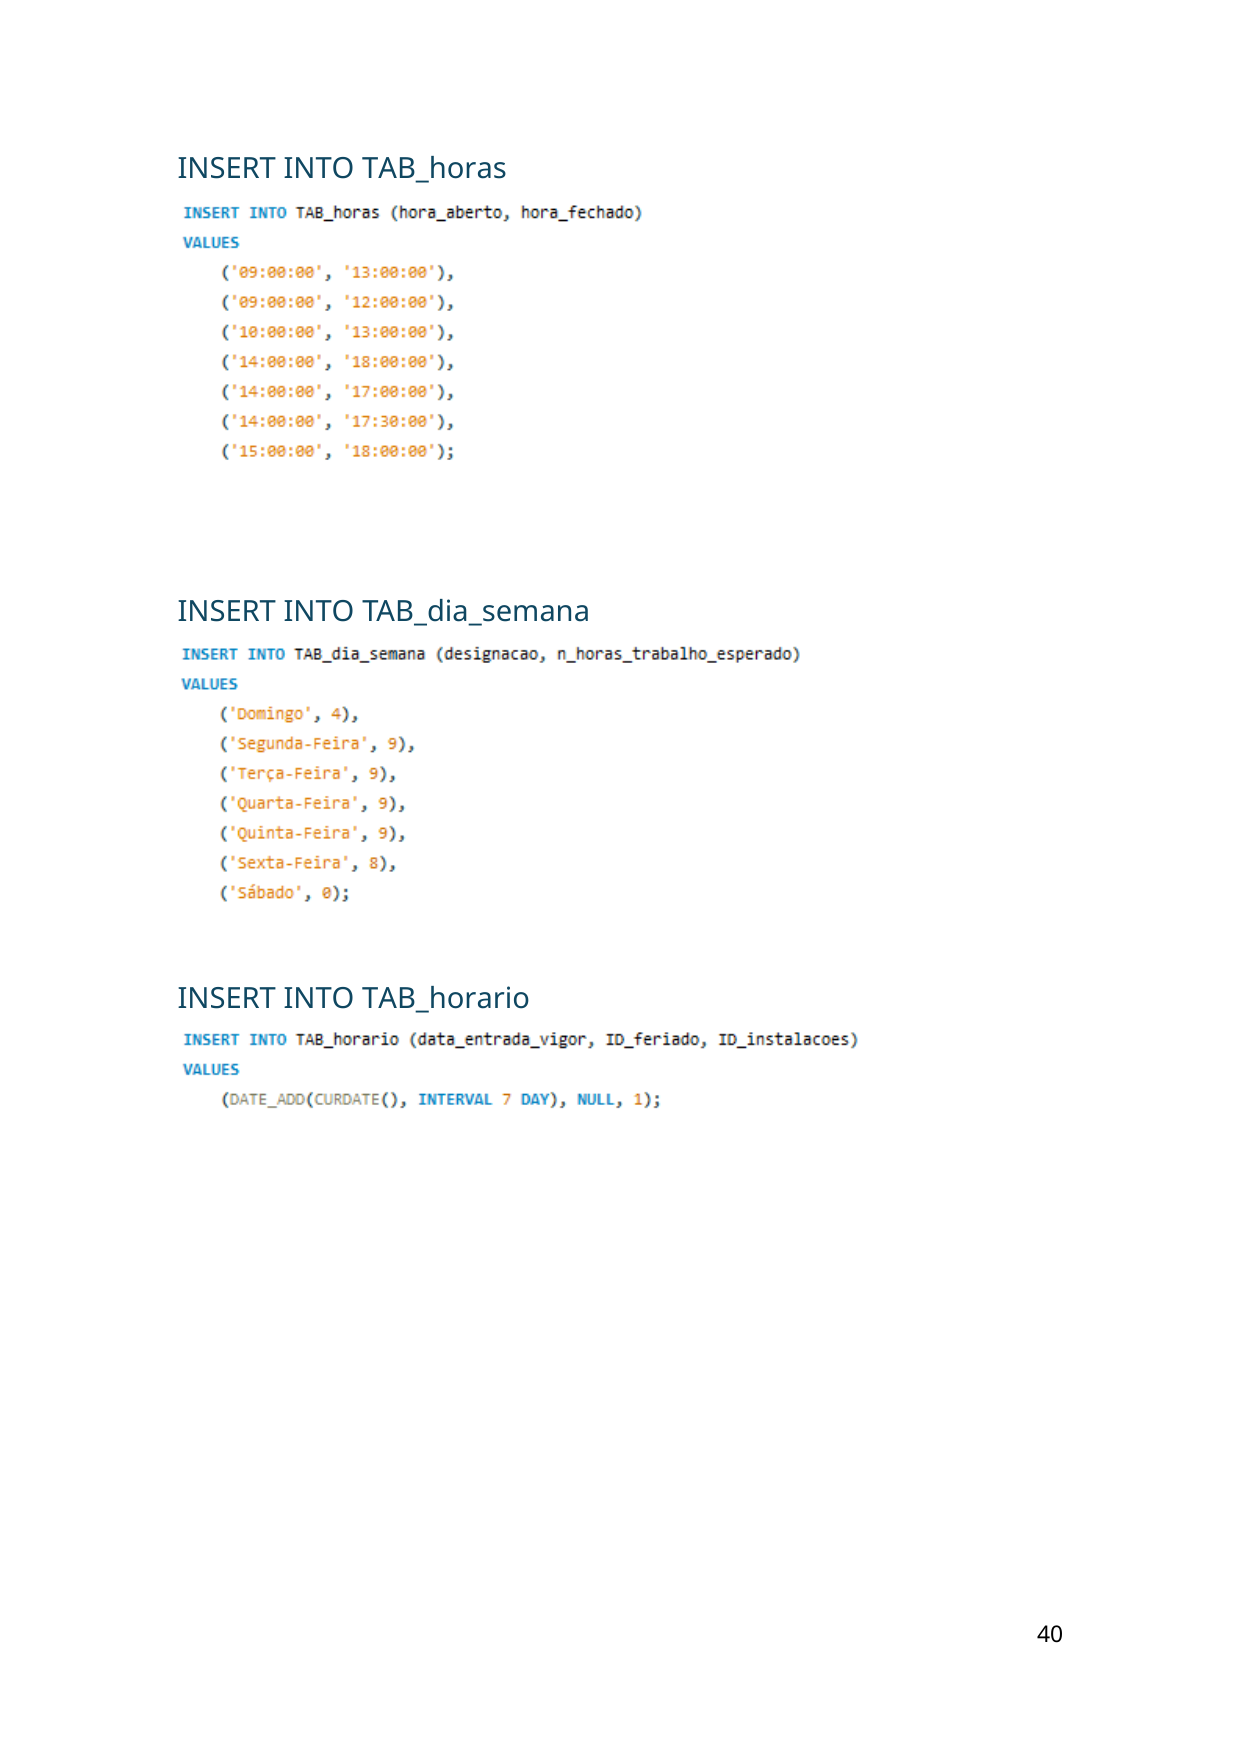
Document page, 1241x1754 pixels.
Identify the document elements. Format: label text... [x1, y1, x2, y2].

subtitle INSERT INTO TAB_dia_semana [177, 591, 1063, 630]
subtitle INSERT INTO TAB_horario [177, 977, 1063, 1017]
picture [177, 1028, 867, 1116]
picture [177, 641, 817, 908]
subtitle INSERT INTO TAB_horas [177, 148, 1063, 187]
picture [177, 198, 651, 471]
